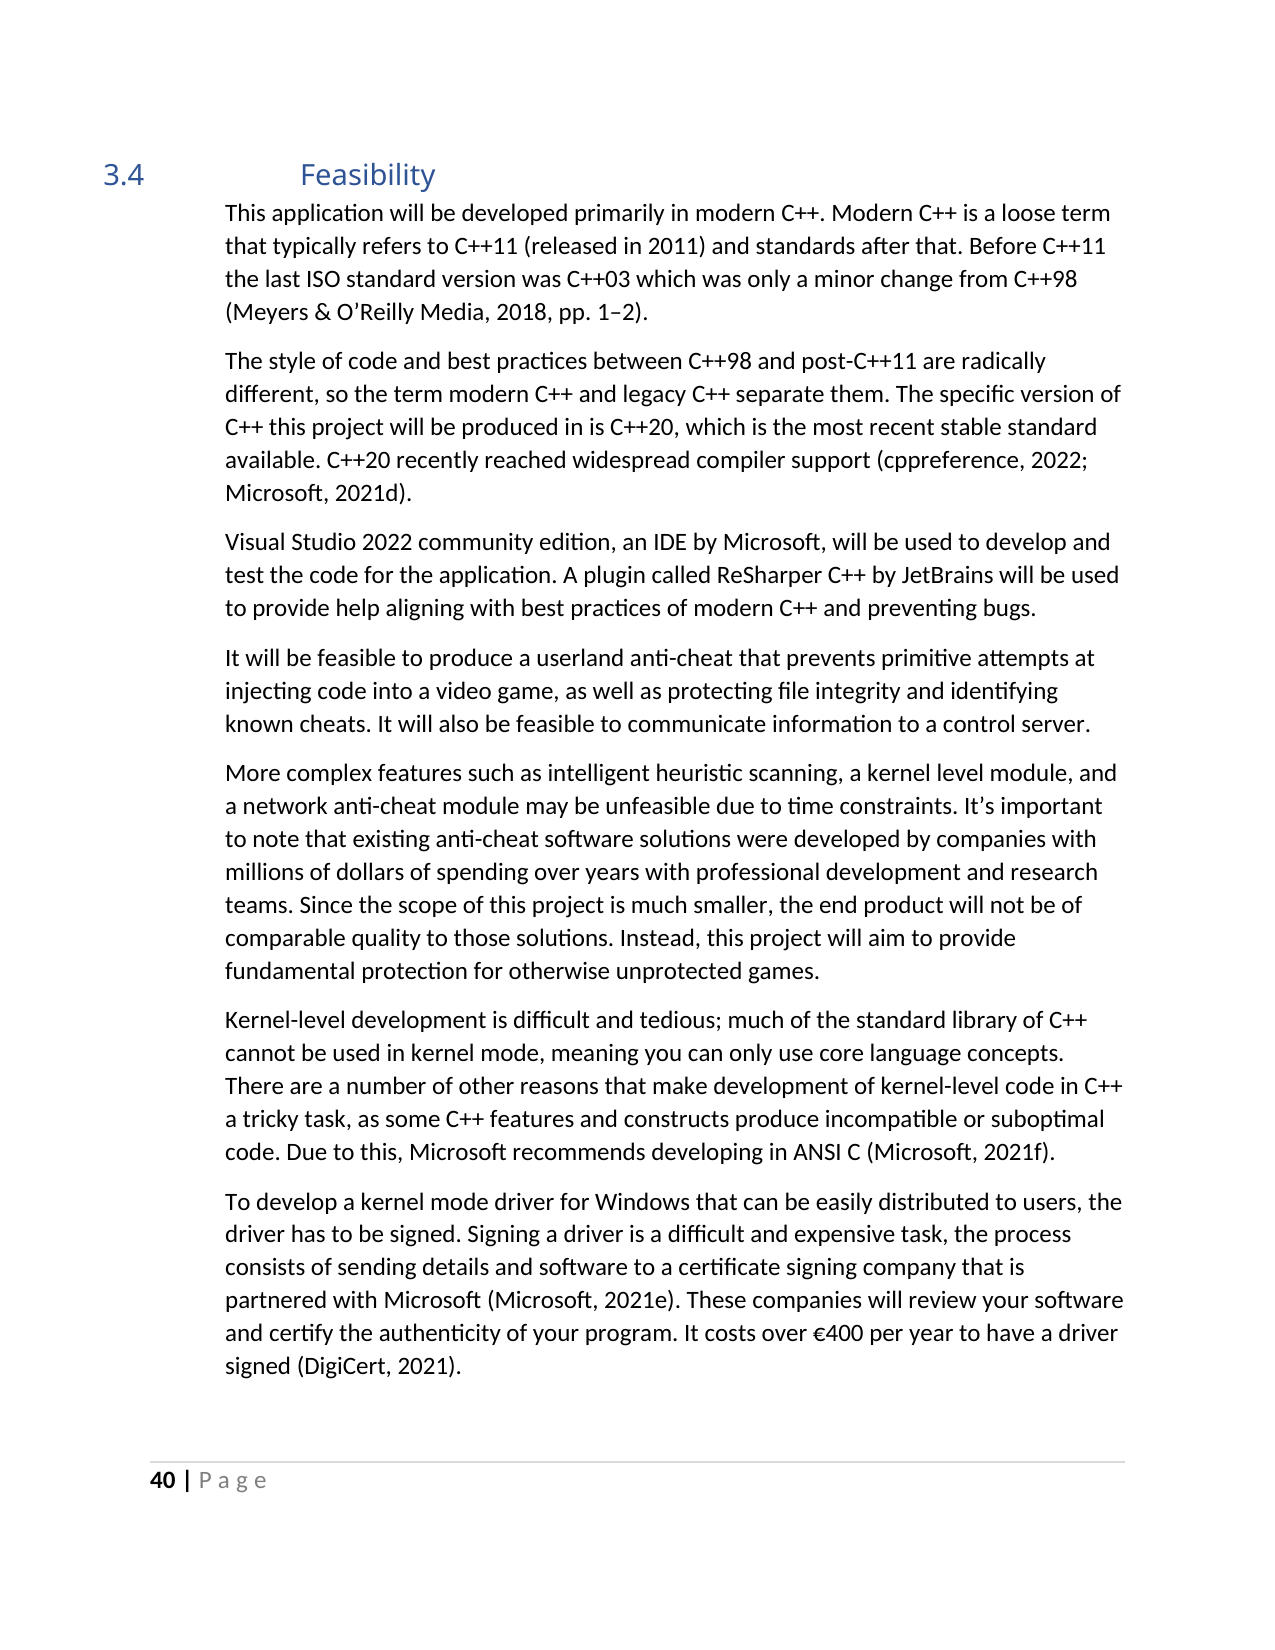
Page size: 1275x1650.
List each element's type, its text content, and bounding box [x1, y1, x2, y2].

subtitle 3.4 Feasibility [103, 154, 1125, 194]
text To develop a kernel mode driver for Windows that can be easily distributed to users, the driver has to be signed. Signing a driver is a difficult and expensive task, the process consists of sending details and software to a certificate signing company that is partnered with Microsoft (Microsoft, 2021e). These companies will review your software and certify the authenticity of your program. It costs over €400 per year to have a driver signed (DigiCert, 2021). [225, 1186, 1125, 1381]
text The style of code and best practices between C++98 and post-C++11 are radically different, so the term modern C++ and legacy C++ separate them. The specific version of C++ this project will be produced in is C++20, which is the most recent stable standard available. C++20 recently reached widespread compiler support (cppreference, 2022; Microsoft, 2021d). [225, 345, 1125, 507]
text More complex features such as intelligent heuristic scanning, a kernel level module, and a network anti-cheat module may be unfeasible due to time constraints. It’s important to note that existing anti-cheat software solutions were developed by companies with millions of dollars of spending over years with professional development and research teams. Since the scope of this project is much smaller, the end product will not be of comparable quality to those solutions. Instead, this project will aim to provide fundamental protection for otherwise unprotected games. [225, 757, 1125, 985]
text It will be feasible to produce a userland anti-cheat that prevents primitive attempts at injecting code into a video game, as well as protecting file integrity and identifying known cheats. It will also be feasible to communicate information to a control server. [225, 642, 1125, 738]
text Visual Studio 2022 community edition, an IDE by Microsoft, will be used to develop and test the code for the application. A plugin called ReSharper C++ by JetBrains will be used to provide help aligning with best practices of modern C++ and preventing bugs. [225, 527, 1125, 623]
text This application will be developed primarily in modern C++. Modern C++ is a loose term that typically refers to C++11 (released in 2011) and standards after that. Before C++11 the last ISO standard version was C++03 which was only a minor change from C++98 (Meyers & O’Reilly Media, 2018, pp. 1–2). [225, 197, 1125, 326]
text Kernel-level development is difficult and tedious; much of the standard library of C++ cannot be used in kernel mode, meaning you can only use core language concepts. There are a number of other reasons that make development of kernel-level code in C++ a tricky task, as some C++ features and constructs produce incompatible or suboptimal code. Due to this, Microsoft recommends developing in ANSI C (Microsoft, 2021f). [225, 1004, 1125, 1167]
